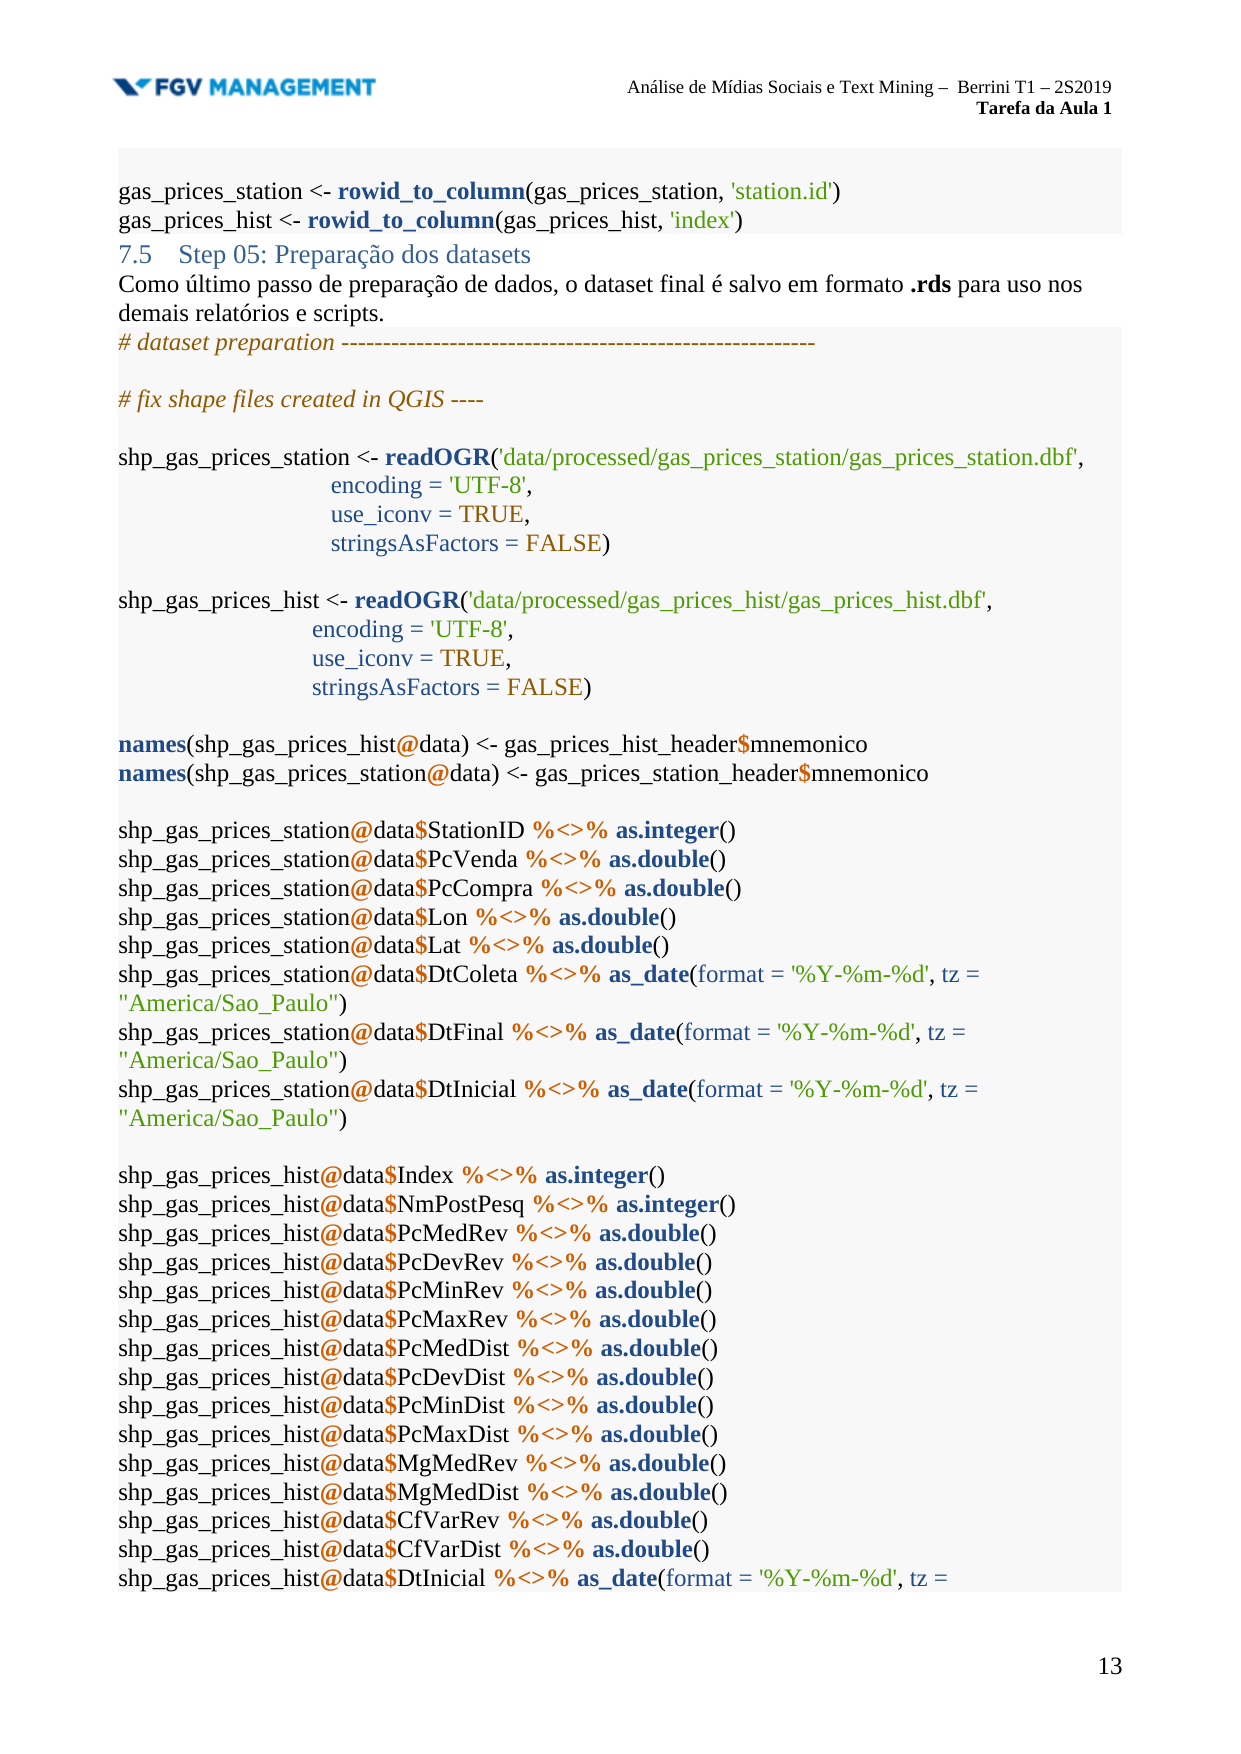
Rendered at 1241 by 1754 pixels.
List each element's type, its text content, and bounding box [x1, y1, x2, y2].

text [118, 327, 1122, 1592]
text Como último passo de preparação de dados, o dataset final é salvo em formato .rds para uso nos demais relatórios e scripts. [118, 269, 1122, 327]
picture [104, 73, 391, 105]
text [118, 148, 1122, 234]
subtitle Step 05: Preparação dos datasets [118, 238, 1122, 269]
